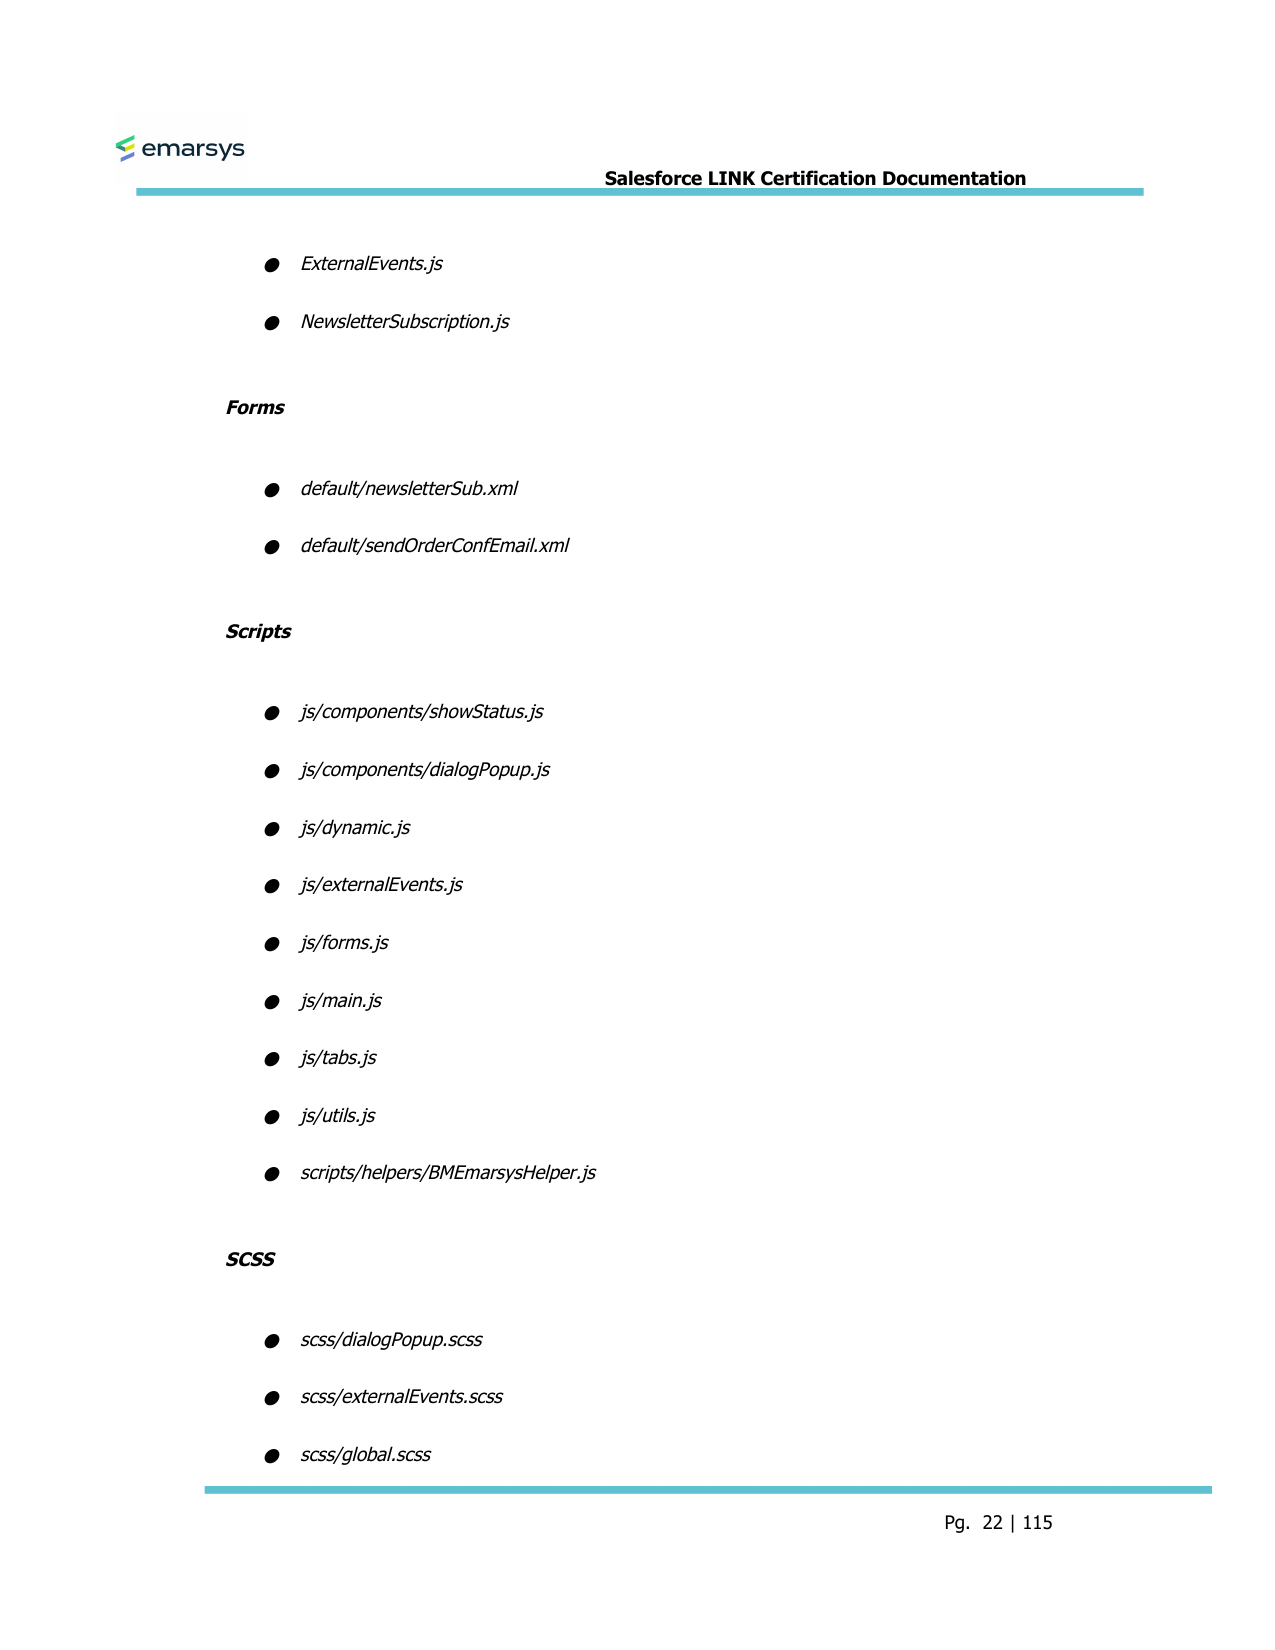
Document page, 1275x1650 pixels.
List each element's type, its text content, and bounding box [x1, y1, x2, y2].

list scss/global.scss [262, 1434, 1087, 1472]
list js/components/showStatus.js [262, 691, 1087, 730]
list ExternalEvents.js [262, 243, 1087, 282]
text Scripts [225, 620, 1087, 642]
picture [136, 188, 1144, 196]
list js/main.js [262, 979, 1087, 1018]
list scss/dialogPopup.scss [262, 1318, 1087, 1357]
picture [204, 1486, 1212, 1494]
list NewsletterSubscription.js [262, 301, 1087, 339]
picture [113, 111, 247, 185]
list js/utils.js [262, 1094, 1087, 1133]
list js/externalEvents.js [262, 864, 1087, 902]
text SCSS [225, 1247, 1087, 1270]
list js/dynamic.js [262, 806, 1087, 845]
list scss/externalEvents.scss [262, 1376, 1087, 1414]
list default/newsletterSub.xml [262, 467, 1087, 506]
list js/components/dialogPopup.js [262, 749, 1087, 787]
text Forms [225, 396, 1087, 418]
list default/sendOrderConfEmail.xml [262, 525, 1087, 563]
list js/tabs.js [262, 1037, 1087, 1075]
list scripts/helpers/BMEmarsysHelper.js [262, 1152, 1087, 1191]
list js/forms.js [262, 922, 1087, 960]
